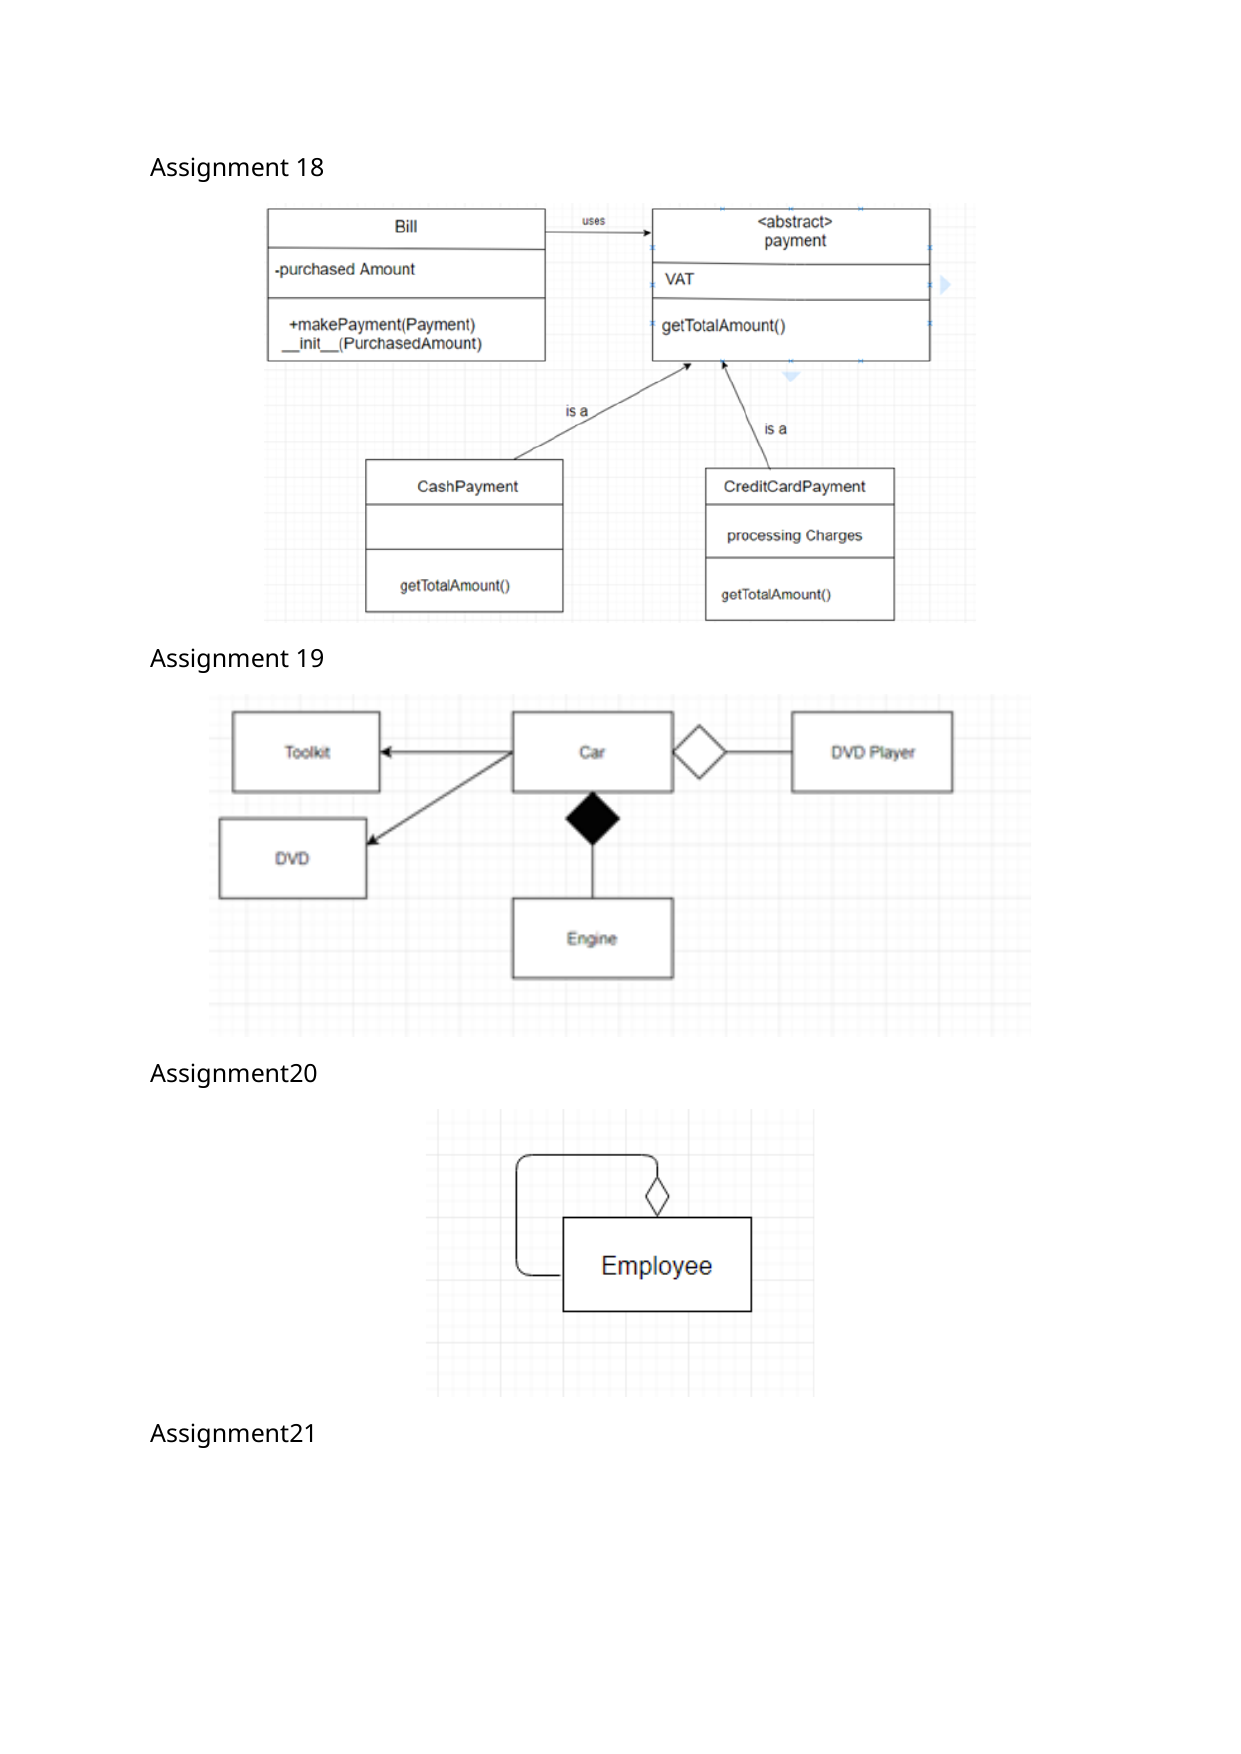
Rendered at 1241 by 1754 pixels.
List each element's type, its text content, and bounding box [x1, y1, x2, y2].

text Assignment 18 [150, 150, 1090, 184]
picture [425, 1109, 815, 1397]
picture [264, 203, 977, 623]
text Assignment21 [150, 1416, 1090, 1449]
picture [208, 694, 1032, 1037]
text Assignment 19 [150, 641, 1090, 675]
text Assignment20 [150, 1056, 1090, 1090]
